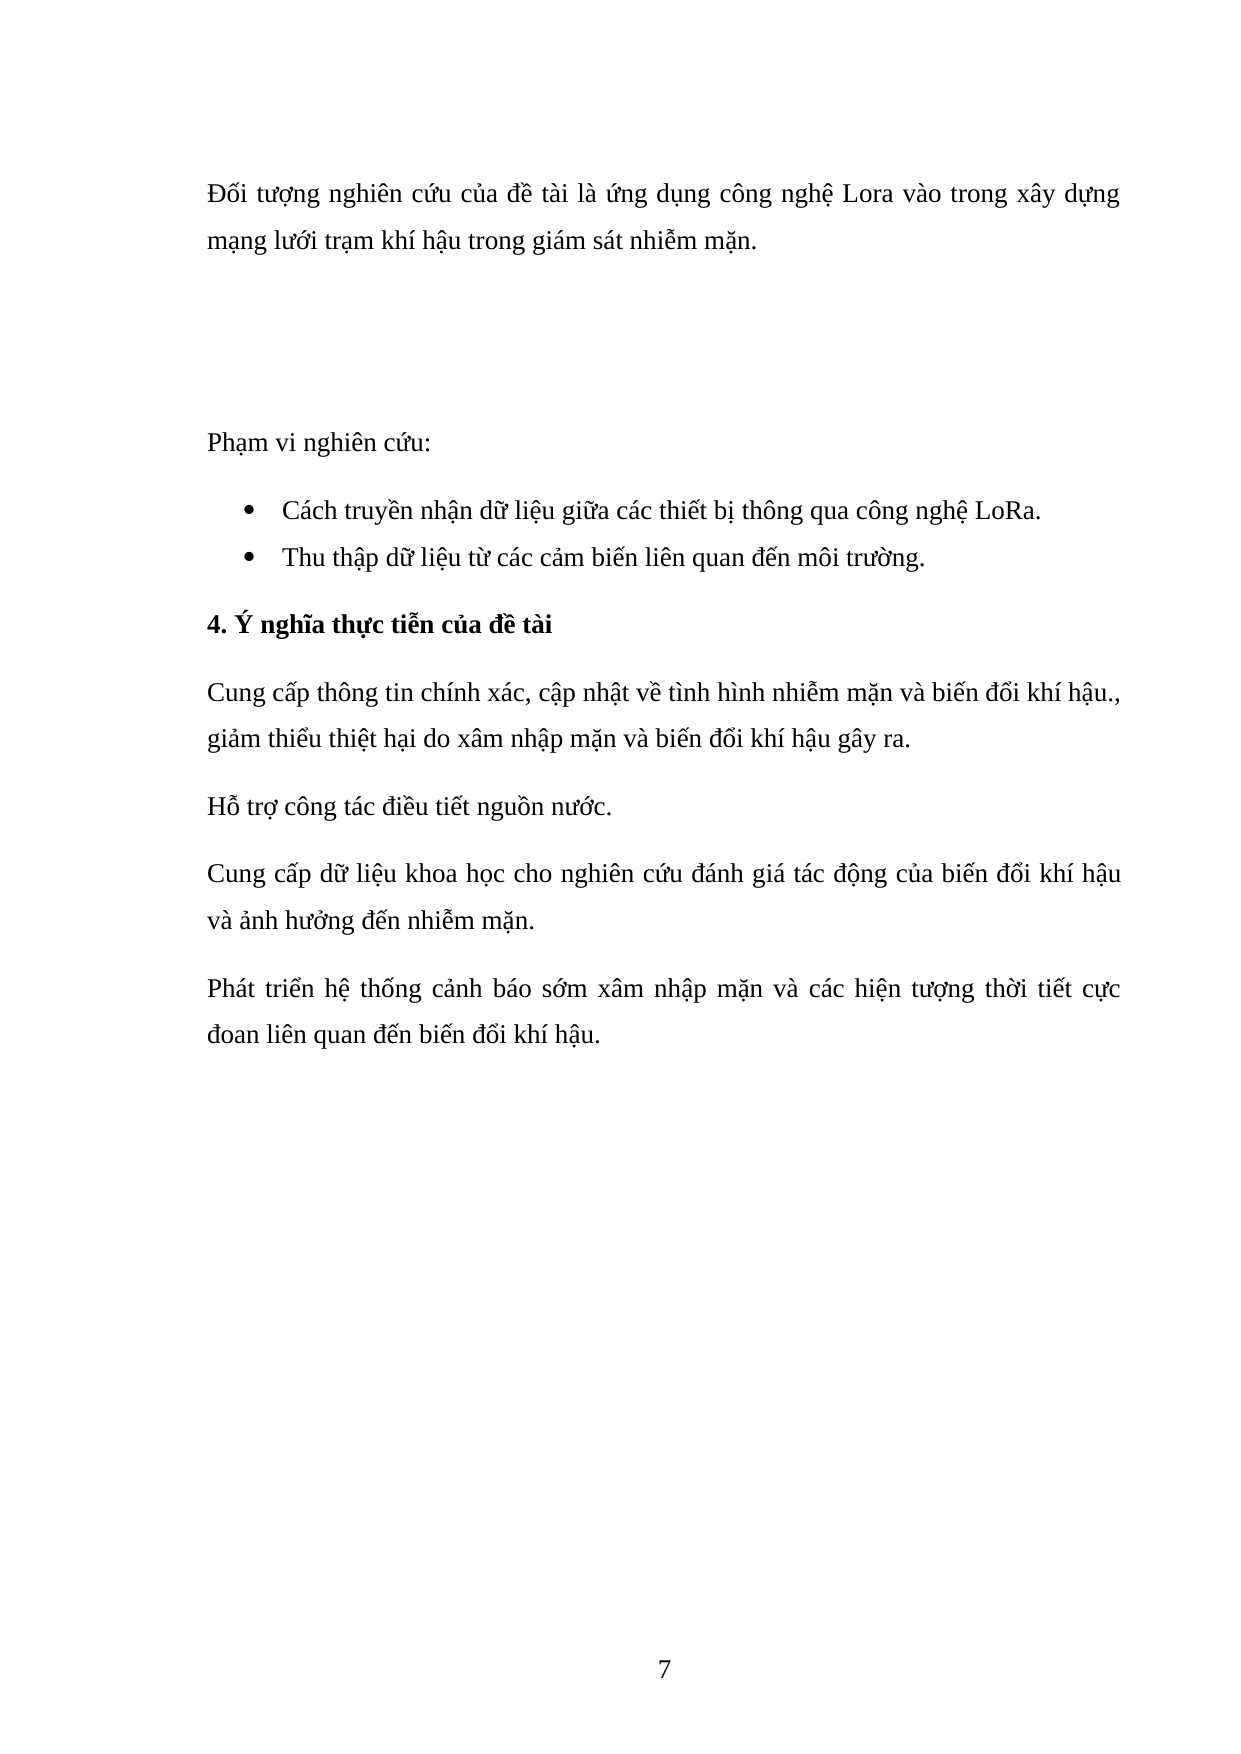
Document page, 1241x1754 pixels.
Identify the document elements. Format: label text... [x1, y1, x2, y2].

list Cách truyền nhận dữ liệu giữa các thiết bị thông qua công nghệ LoRa. [244, 494, 1122, 525]
text 4. Ý nghĩa thực tiễn của đề tài [207, 608, 1122, 639]
text Cung cấp thông tin chính xác, cập nhật về tình hình nhiễm mặn và biến đổi khí hậu., giảm thiểu thiệt hại do xâm nhập mặn và biến đổi khí hậu gây ra. [207, 676, 1122, 754]
text Phạm vi nghiên cứu: [207, 426, 1122, 457]
text Phát triển hệ thống cảnh báo sớm xâm nhập mặn và các hiện tượng thời tiết cực đoan liên quan đến biến đổi khí hậu. [207, 972, 1122, 1049]
text Đối tượng nghiên cứu của đề tài là ứng dụng công nghệ Lora vào trong xây dựng mạng lưới trạm khí hậu trong giám sát nhiễm mặn. [207, 177, 1122, 255]
text Hỗ trợ công tác điều tiết nguồn nước. [207, 790, 1122, 821]
text Cung cấp dữ liệu khoa học cho nghiên cứu đánh giá tác động của biến đổi khí hậu và ảnh hưởng đến nhiễm mặn. [207, 858, 1122, 935]
list Thu thập dữ liệu từ các cảm biến liên quan đến môi trường. [244, 541, 1122, 572]
